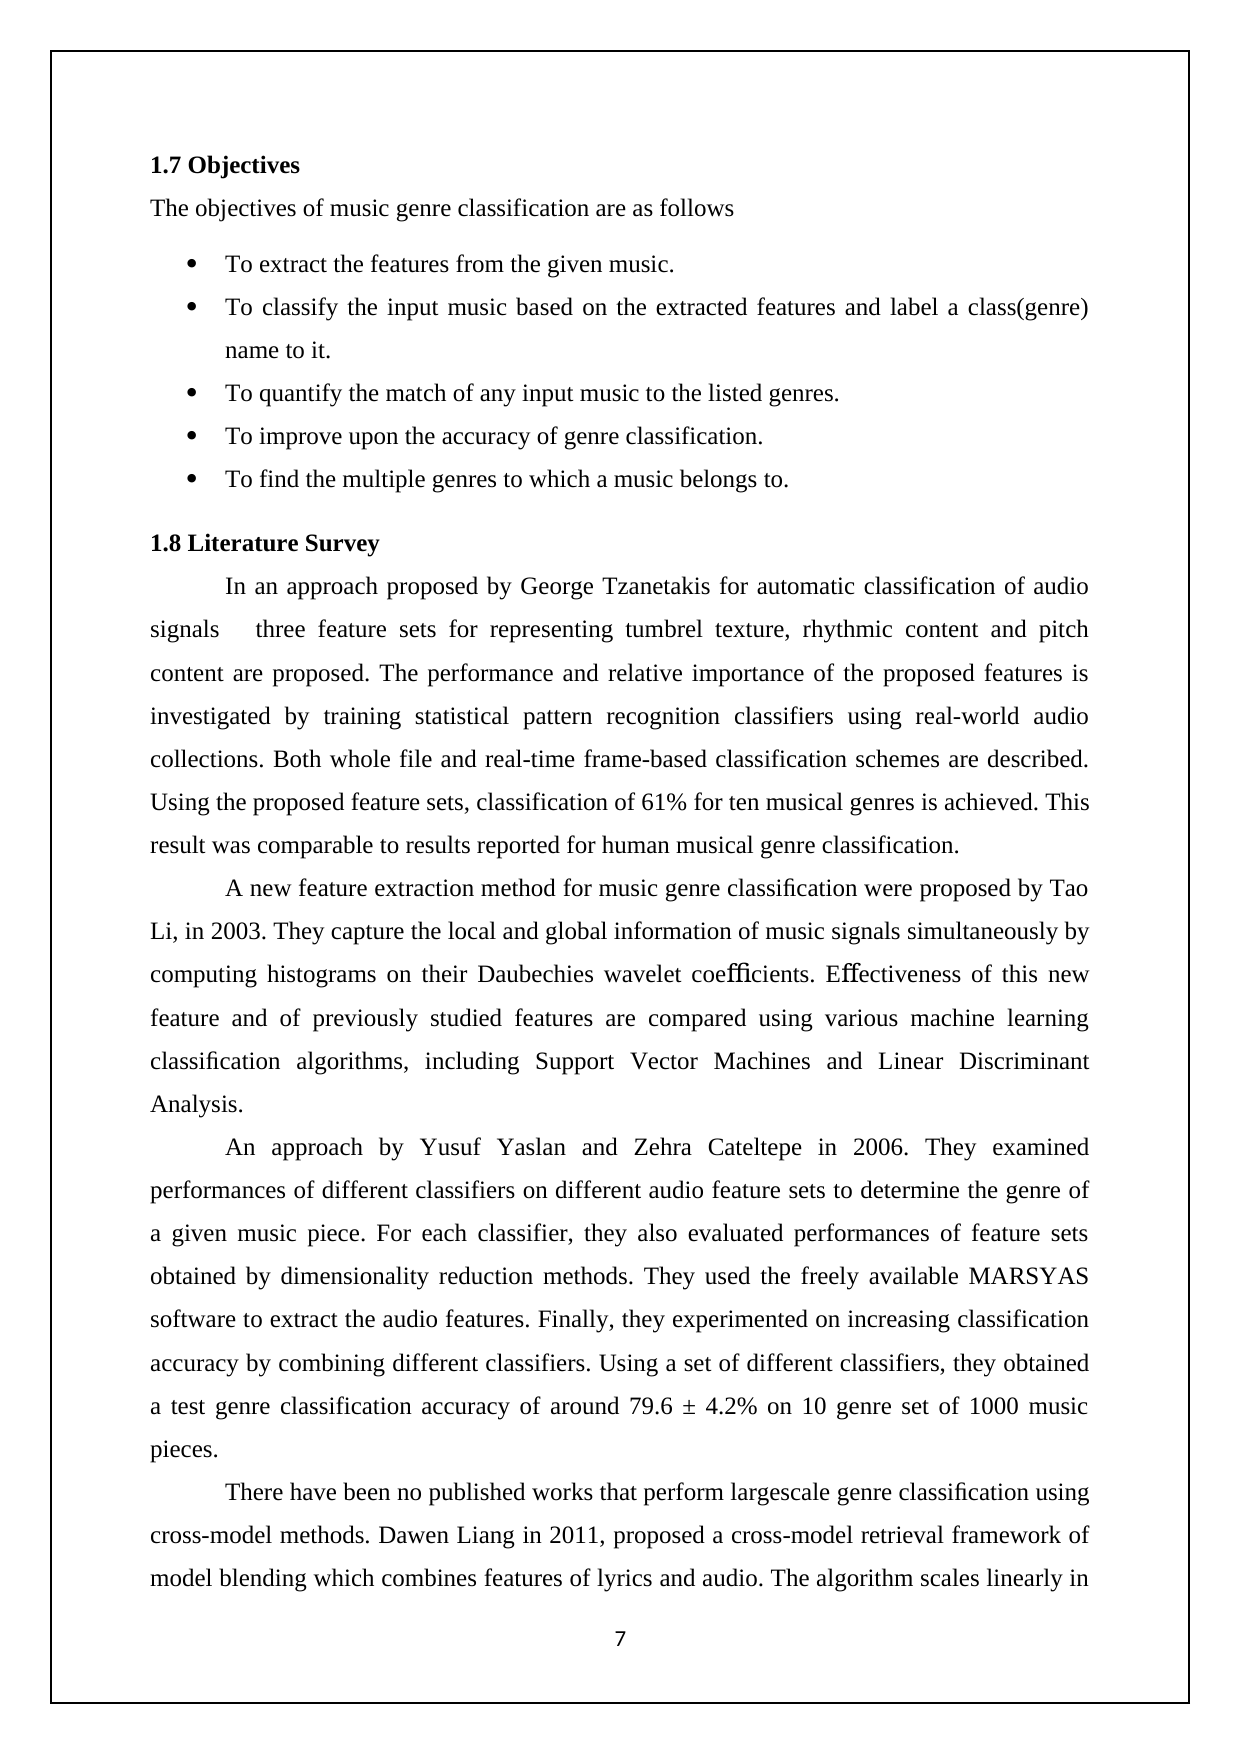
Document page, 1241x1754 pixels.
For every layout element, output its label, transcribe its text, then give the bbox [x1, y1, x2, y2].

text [150, 1477, 1090, 1592]
text 1.8 Literature Survey [150, 528, 1090, 557]
text A new feature extraction method for music genre classiﬁcation were proposed by Tao Li, in 2003. They capture the local and global information of music signals simultaneously by computing histograms on their Daubechies wavelet coeﬃcients. Eﬀectiveness of this new feature and of previously studied features are compared using various machine learning classiﬁcation algorithms, including Support Vector Machines and Linear Discriminant Analysis. [150, 873, 1090, 1118]
list To classify the input music based on the extracted features and label a class(genre) name to it. [187, 292, 1090, 364]
list To extract the features from the given music. [187, 249, 1090, 277]
text In an approach proposed by George Tzanetakis for automatic classification of audio signals three feature sets for representing tumbrel texture, rhythmic content and pitch content are proposed. The performance and relative importance of the proposed features is investigated by training statistical pattern recognition classifiers using real-world audio collections. Both whole file and real-time frame-based classification schemes are described. Using the proposed feature sets, classification of 61% for ten musical genres is achieved. This result was comparable to results reported for human musical genre classification. [150, 571, 1090, 859]
list To find the multiple genres to which a music belongs to. [187, 464, 1090, 493]
text 1.7 Objectives [150, 150, 1090, 179]
text An approach by Yusuf Yaslan and Zehra Cateltepe in 2006. They examined performances of different classifiers on different audio feature sets to determine the genre of a given music piece. For each classifier, they also evaluated performances of feature sets obtained by dimensionality reduction methods. They used the freely available MARSYAS software to extract the audio features. Finally, they experimented on increasing classification accuracy by combining different classifiers. Using a set of different classifiers, they obtained a test genre classification accuracy of around 79.6 ± 4.2% on 10 genre set of 1000 music pieces. [150, 1132, 1090, 1463]
list To quantify the match of any input music to the listed genres. [187, 378, 1090, 407]
text The objectives of music genre classification are as follows [150, 193, 1090, 222]
list To improve upon the accuracy of genre classification. [187, 421, 1090, 450]
